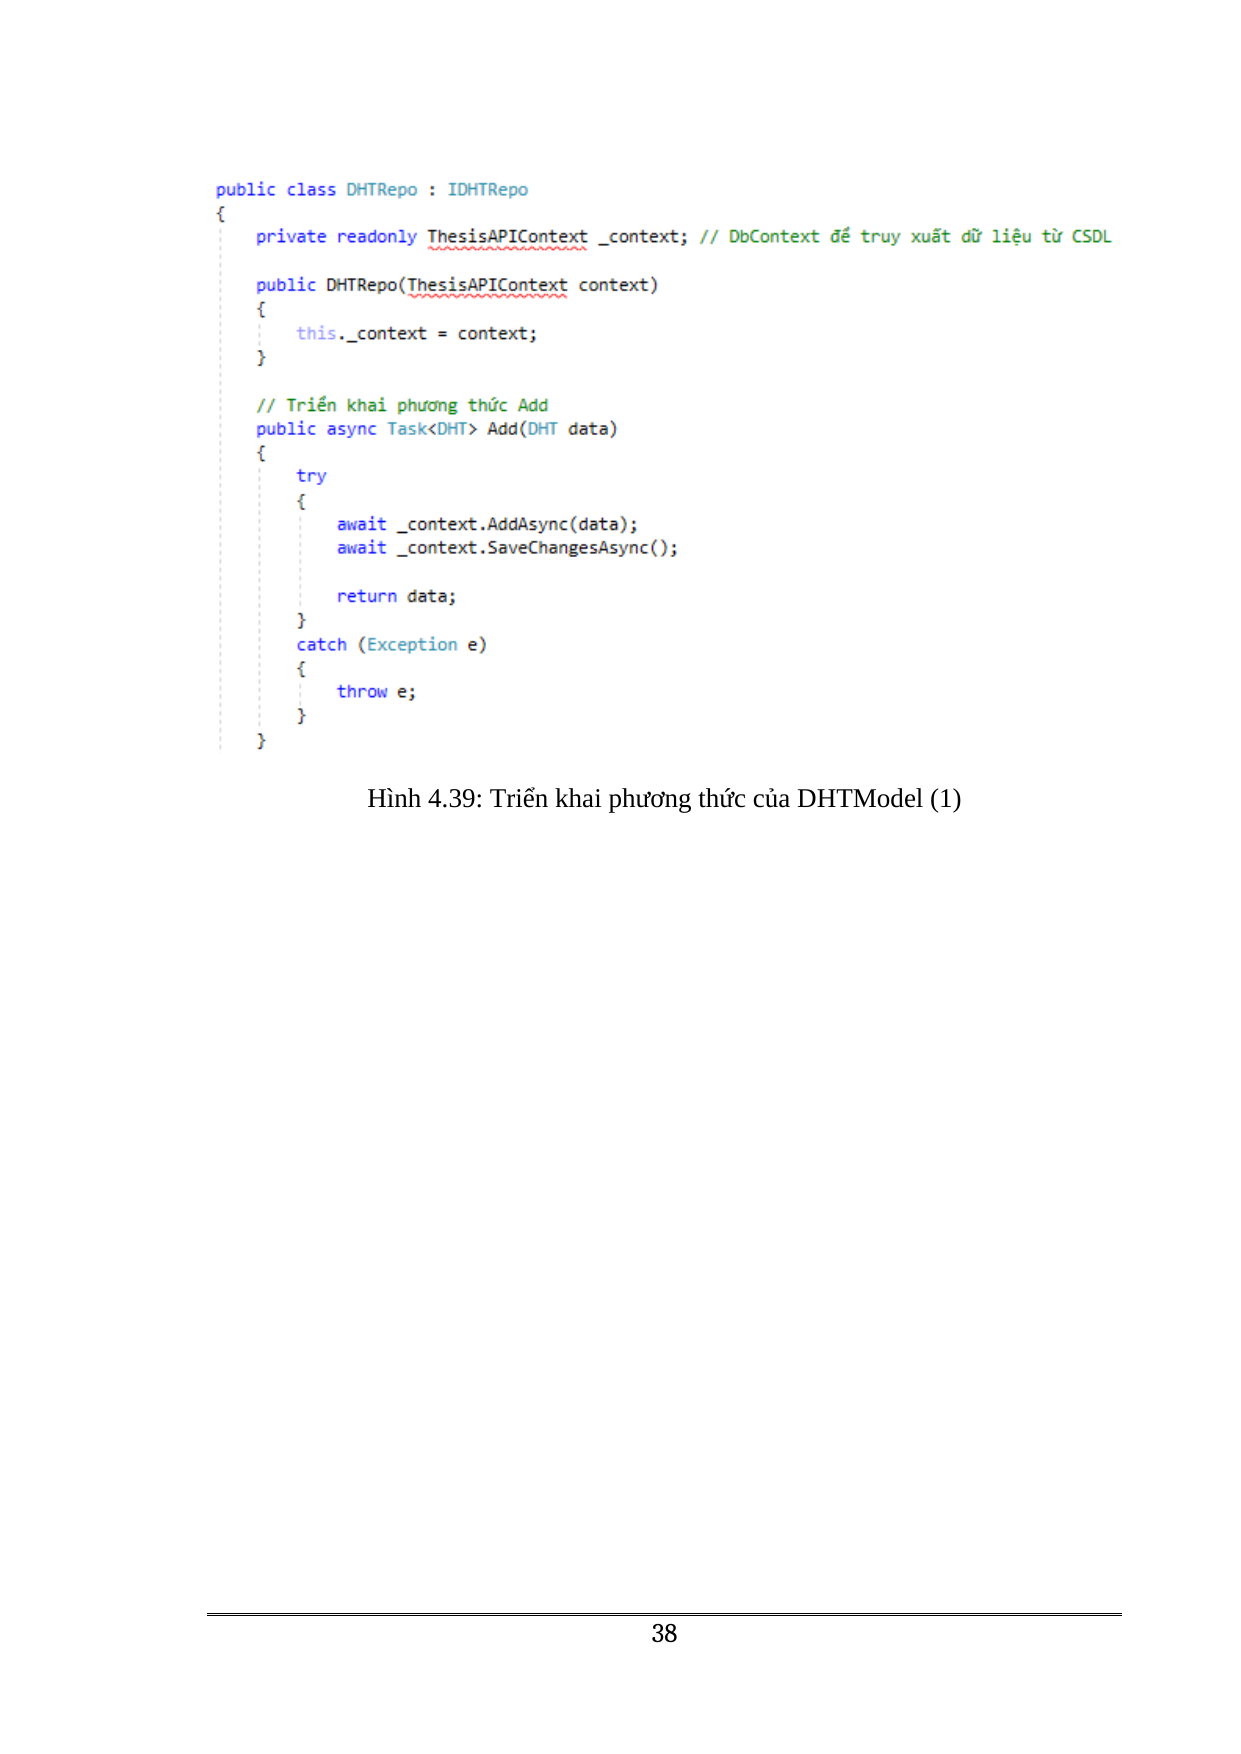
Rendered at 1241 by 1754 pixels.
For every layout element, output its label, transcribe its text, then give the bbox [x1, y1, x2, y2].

text Hình 4.24: Triển khai phương thức của DHTModel (1) [207, 782, 1122, 813]
picture [212, 177, 1117, 754]
